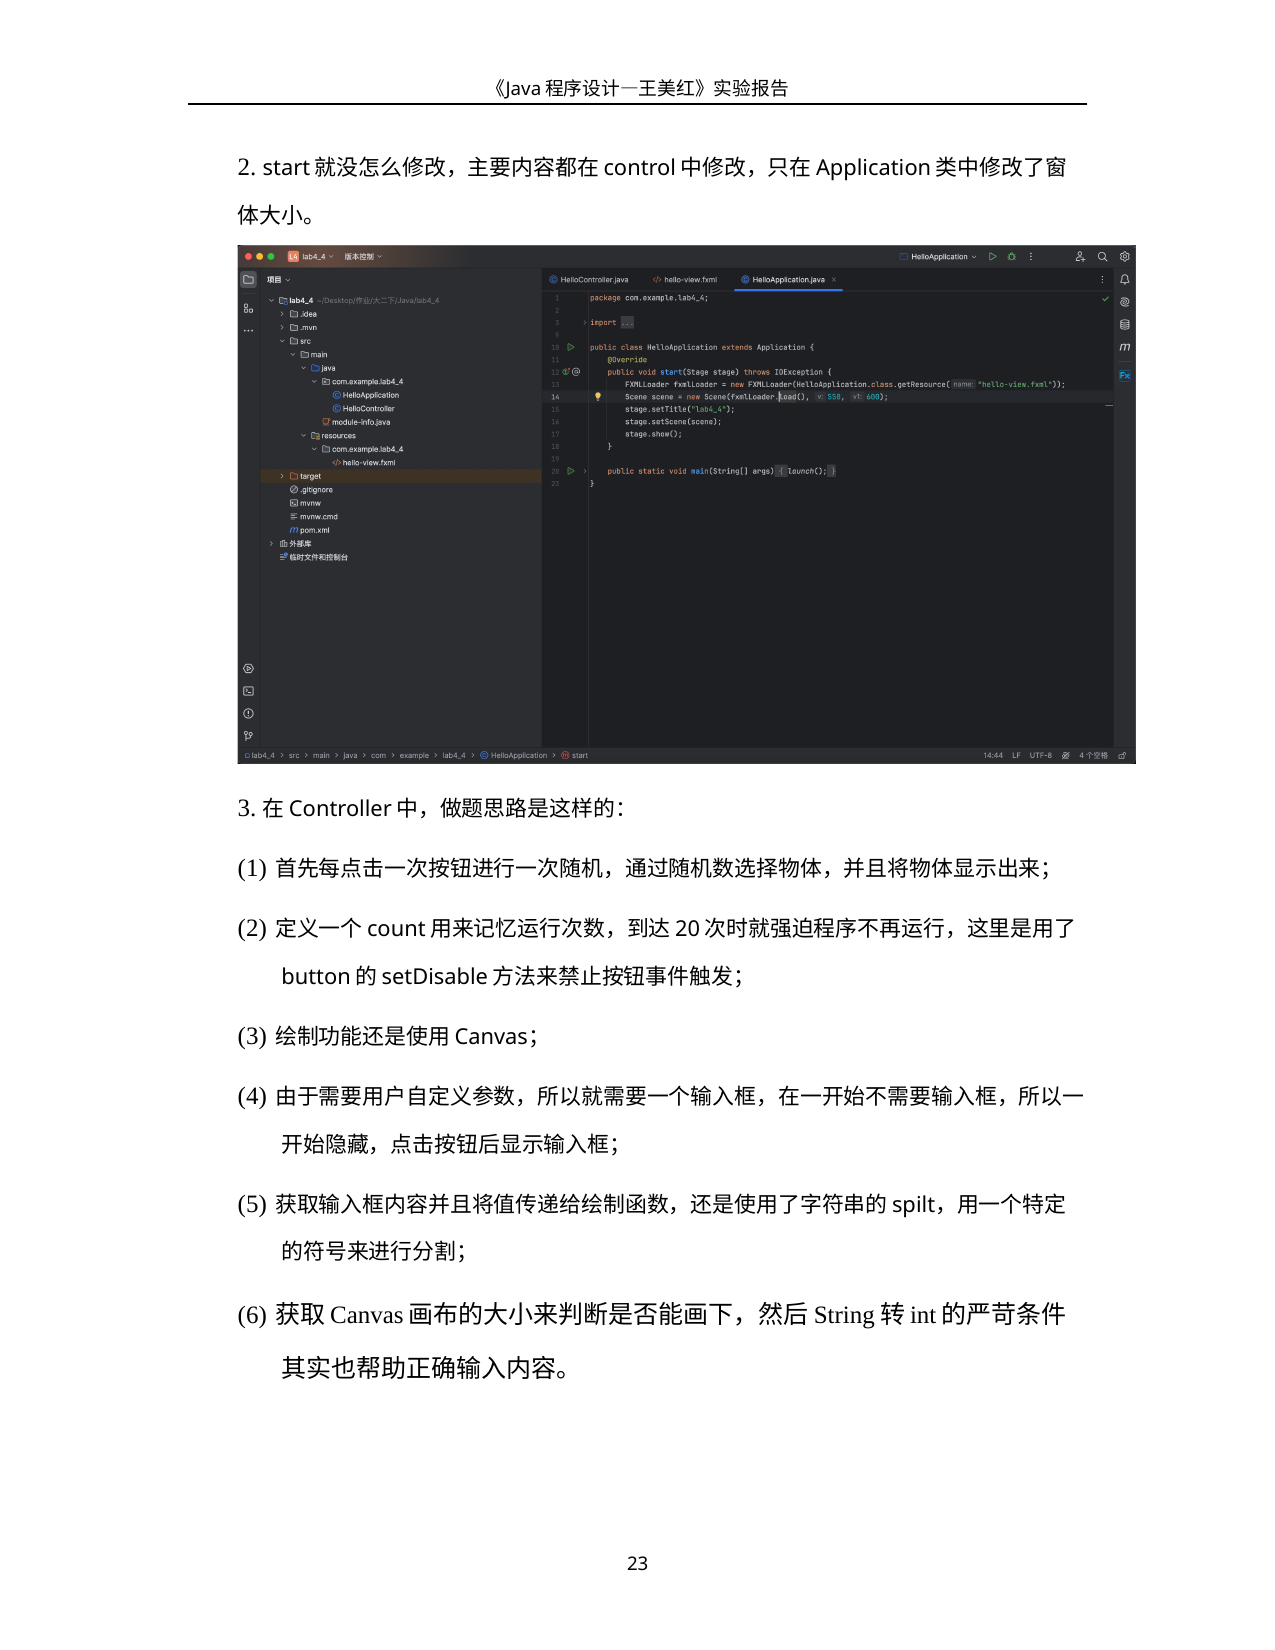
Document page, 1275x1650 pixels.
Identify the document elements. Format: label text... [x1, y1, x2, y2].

list 首先每点击一次按钮进行一次随机，通过随机数选择物体，并且将物体显示出来； [237, 851, 1087, 883]
list 由于需要用户自定义参数，所以就需要一个输入框，在一开始不需要输入框，所以一开始隐藏，点击按钮后显示输入框； [237, 1079, 1087, 1158]
list 定义一个count用来记忆运行次数，到达20次时就强迫程序不再运行，这里是用了button的setDisable方法来禁止按钮事件触发； [237, 911, 1087, 991]
list 获取Canvas画布的大小来判断是否能画下，然后String转int的严苛条件其实也帮助正确输入内容。 [237, 1294, 1087, 1385]
list 在Controller中，做题思路是这样的： [237, 791, 1087, 823]
list start就没怎么修改，主要内容都在control中修改，只在Application类中修改了窗体大小。 [237, 150, 1087, 245]
list 绘制功能还是使用Canvas； [237, 1019, 1087, 1051]
picture [237, 245, 1136, 764]
list 获取输入框内容并且将值传递给绘制函数，还是使用了字符串的spilt，用一个特定的符号来进行分割； [237, 1187, 1087, 1266]
